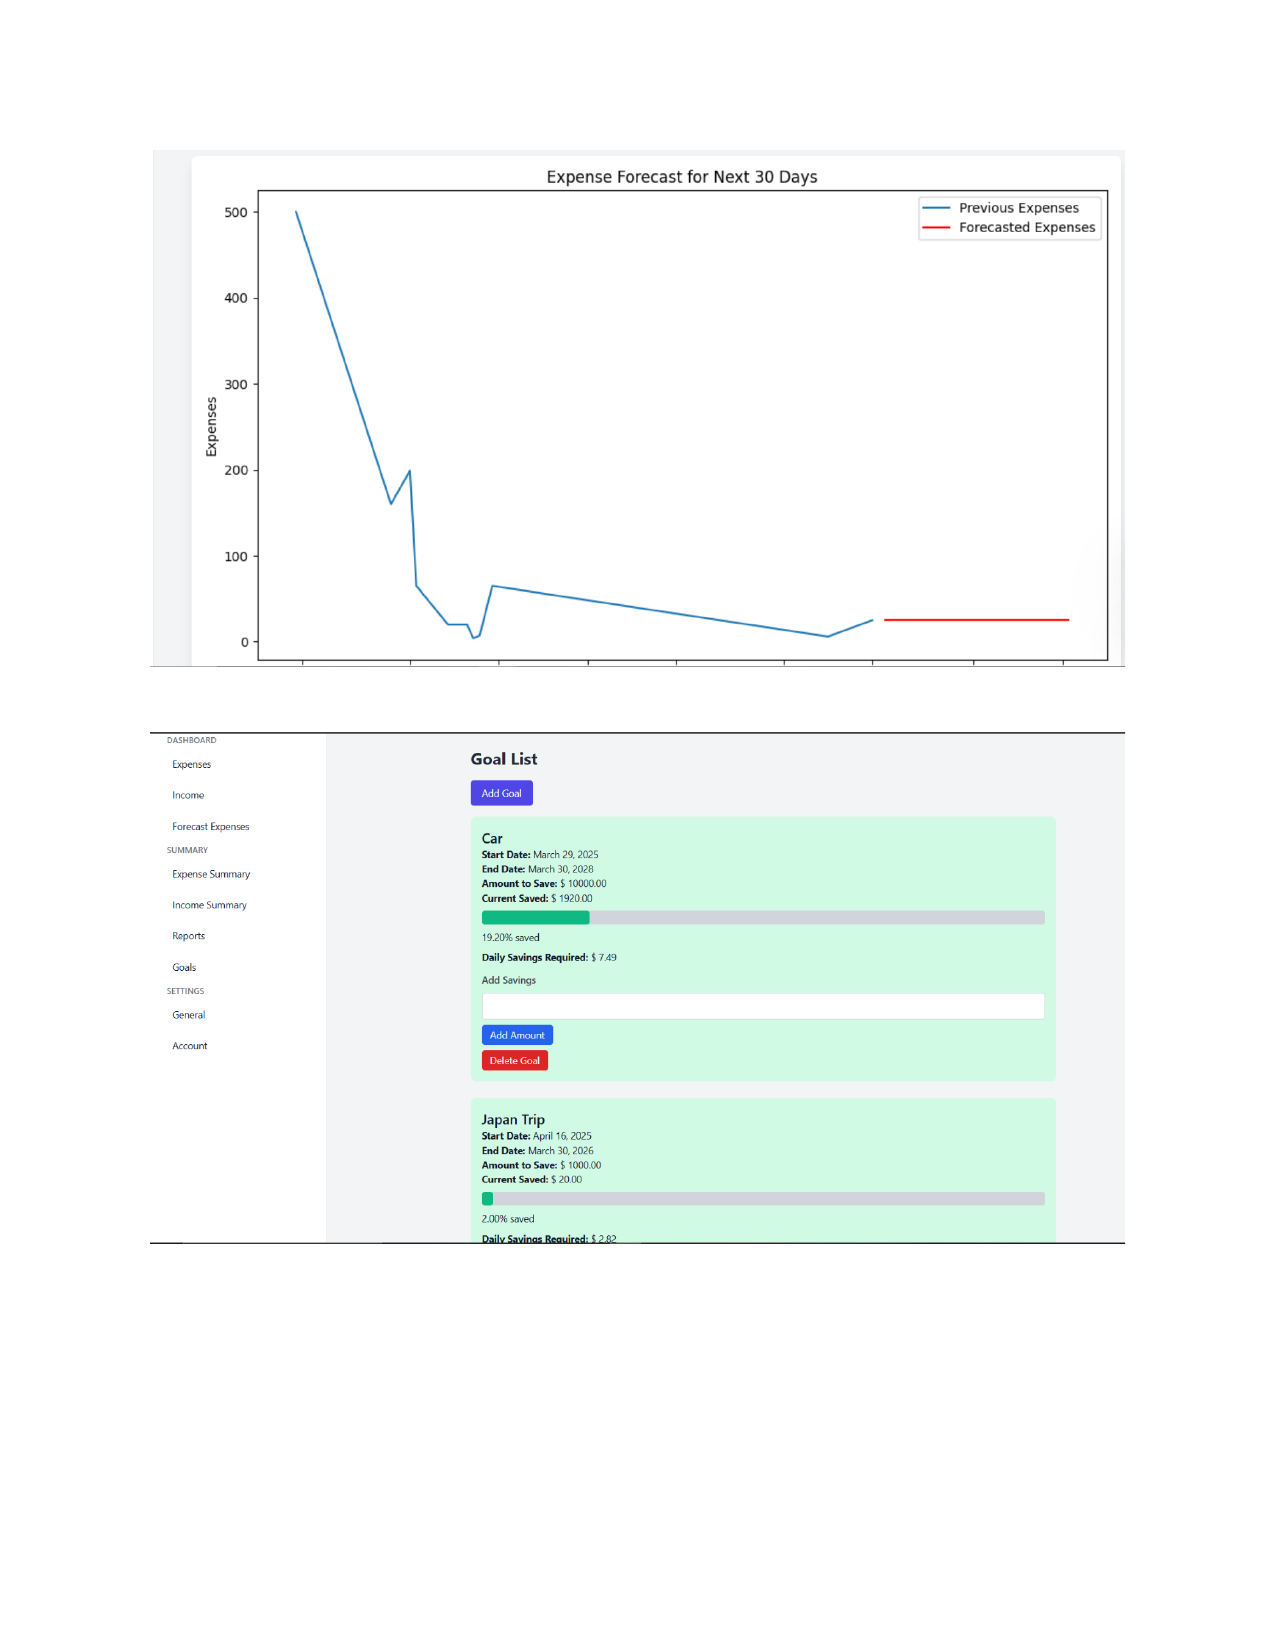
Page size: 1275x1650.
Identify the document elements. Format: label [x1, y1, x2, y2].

picture [150, 150, 1125, 667]
picture [150, 732, 1125, 1244]
